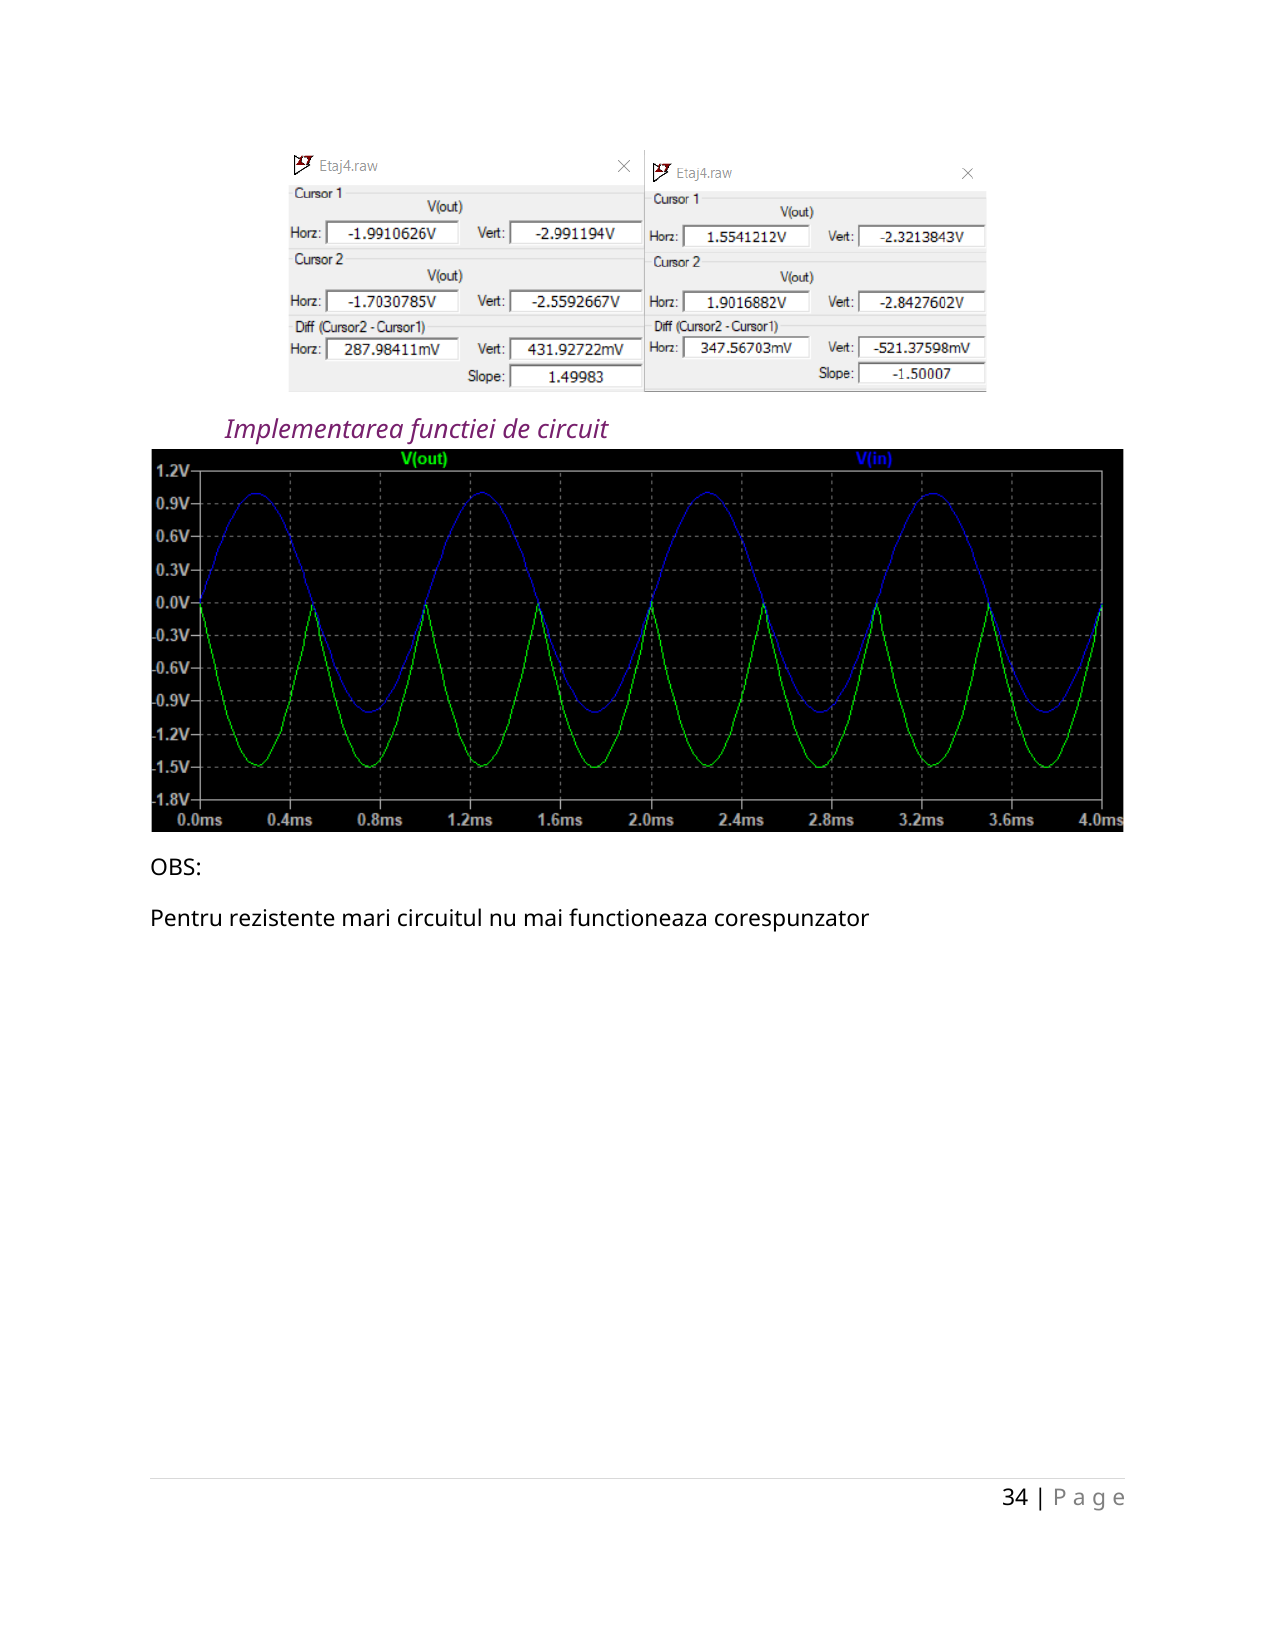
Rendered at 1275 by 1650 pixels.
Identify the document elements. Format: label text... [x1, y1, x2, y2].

picture [151, 449, 1124, 832]
text OBS: [150, 851, 1125, 882]
picture [288, 150, 987, 392]
subtitle Implementarea functiei de circuit [150, 411, 1125, 446]
text Pentru rezistente mari circuitul nu mai functioneaza corespunzator [150, 901, 1125, 933]
